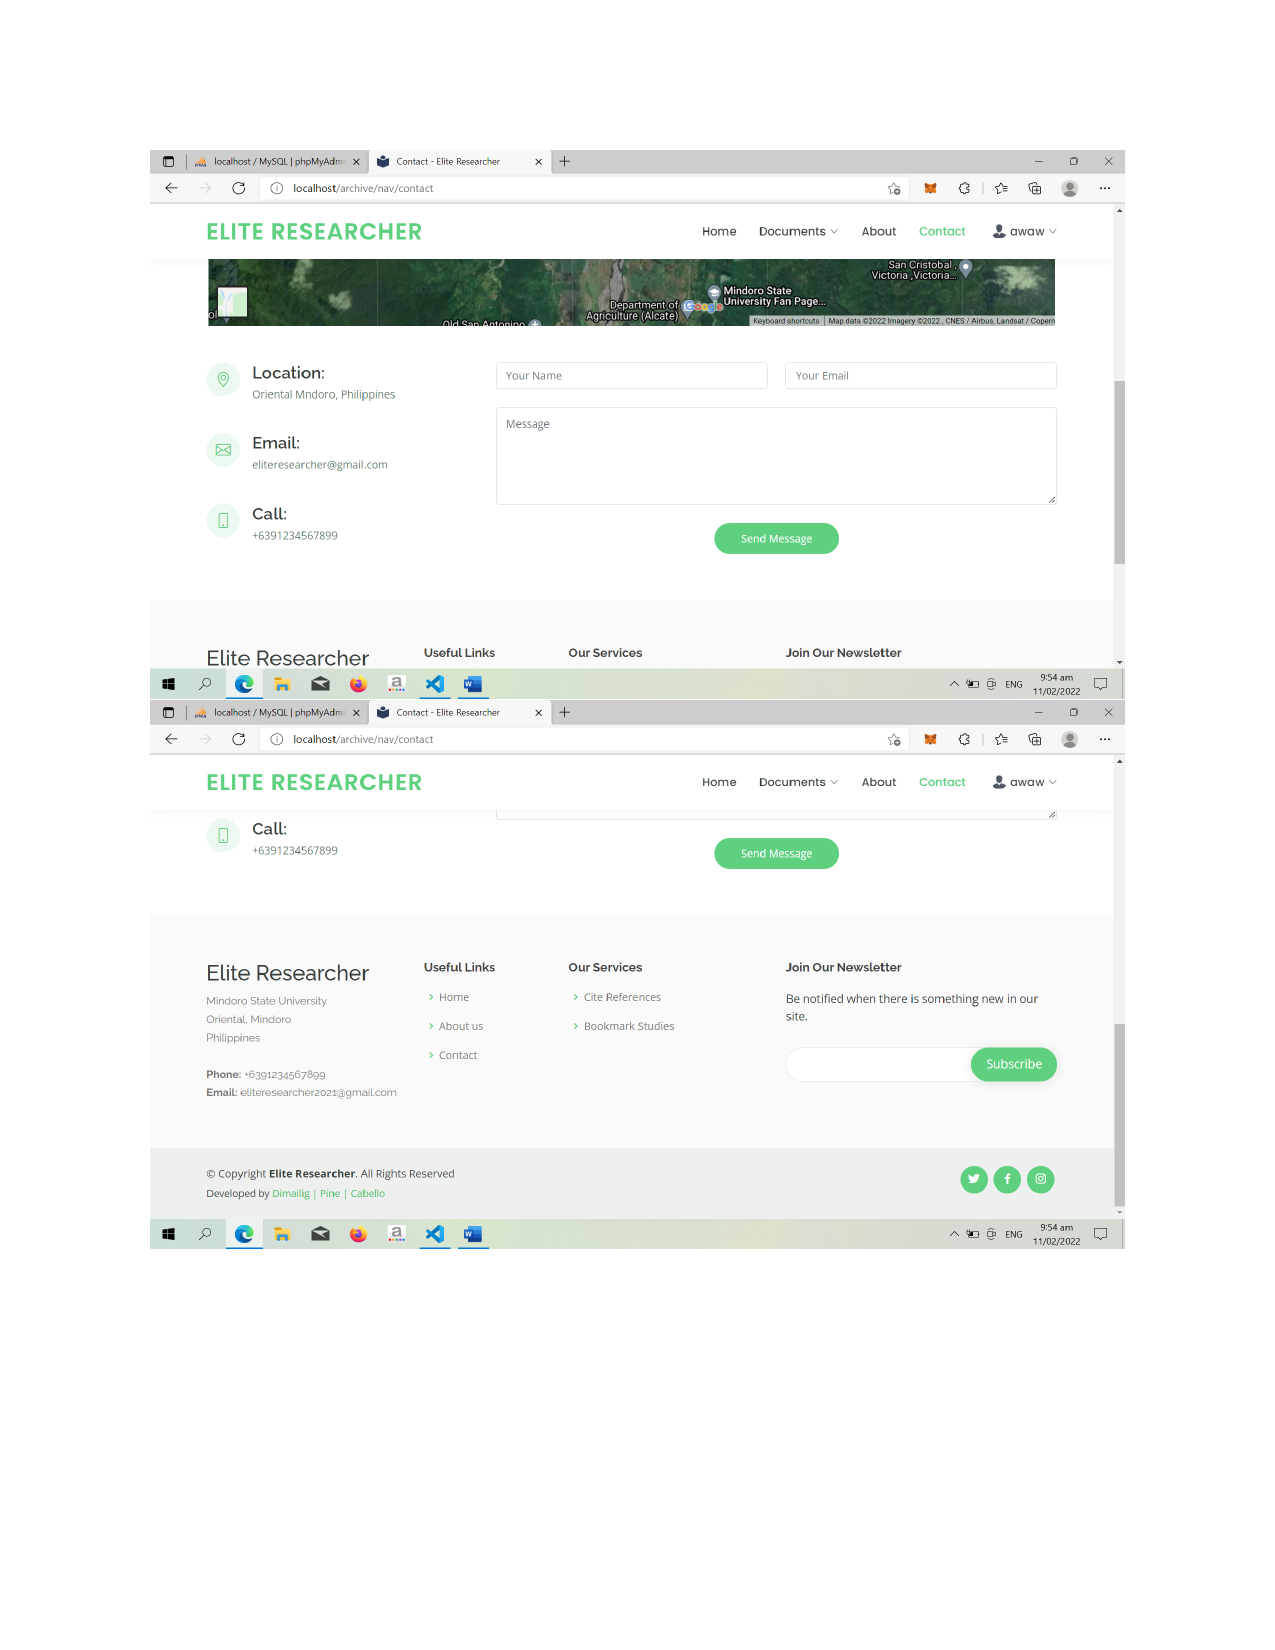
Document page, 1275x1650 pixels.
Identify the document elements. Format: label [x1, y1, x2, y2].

picture [150, 700, 1125, 1249]
picture [150, 150, 1125, 699]
